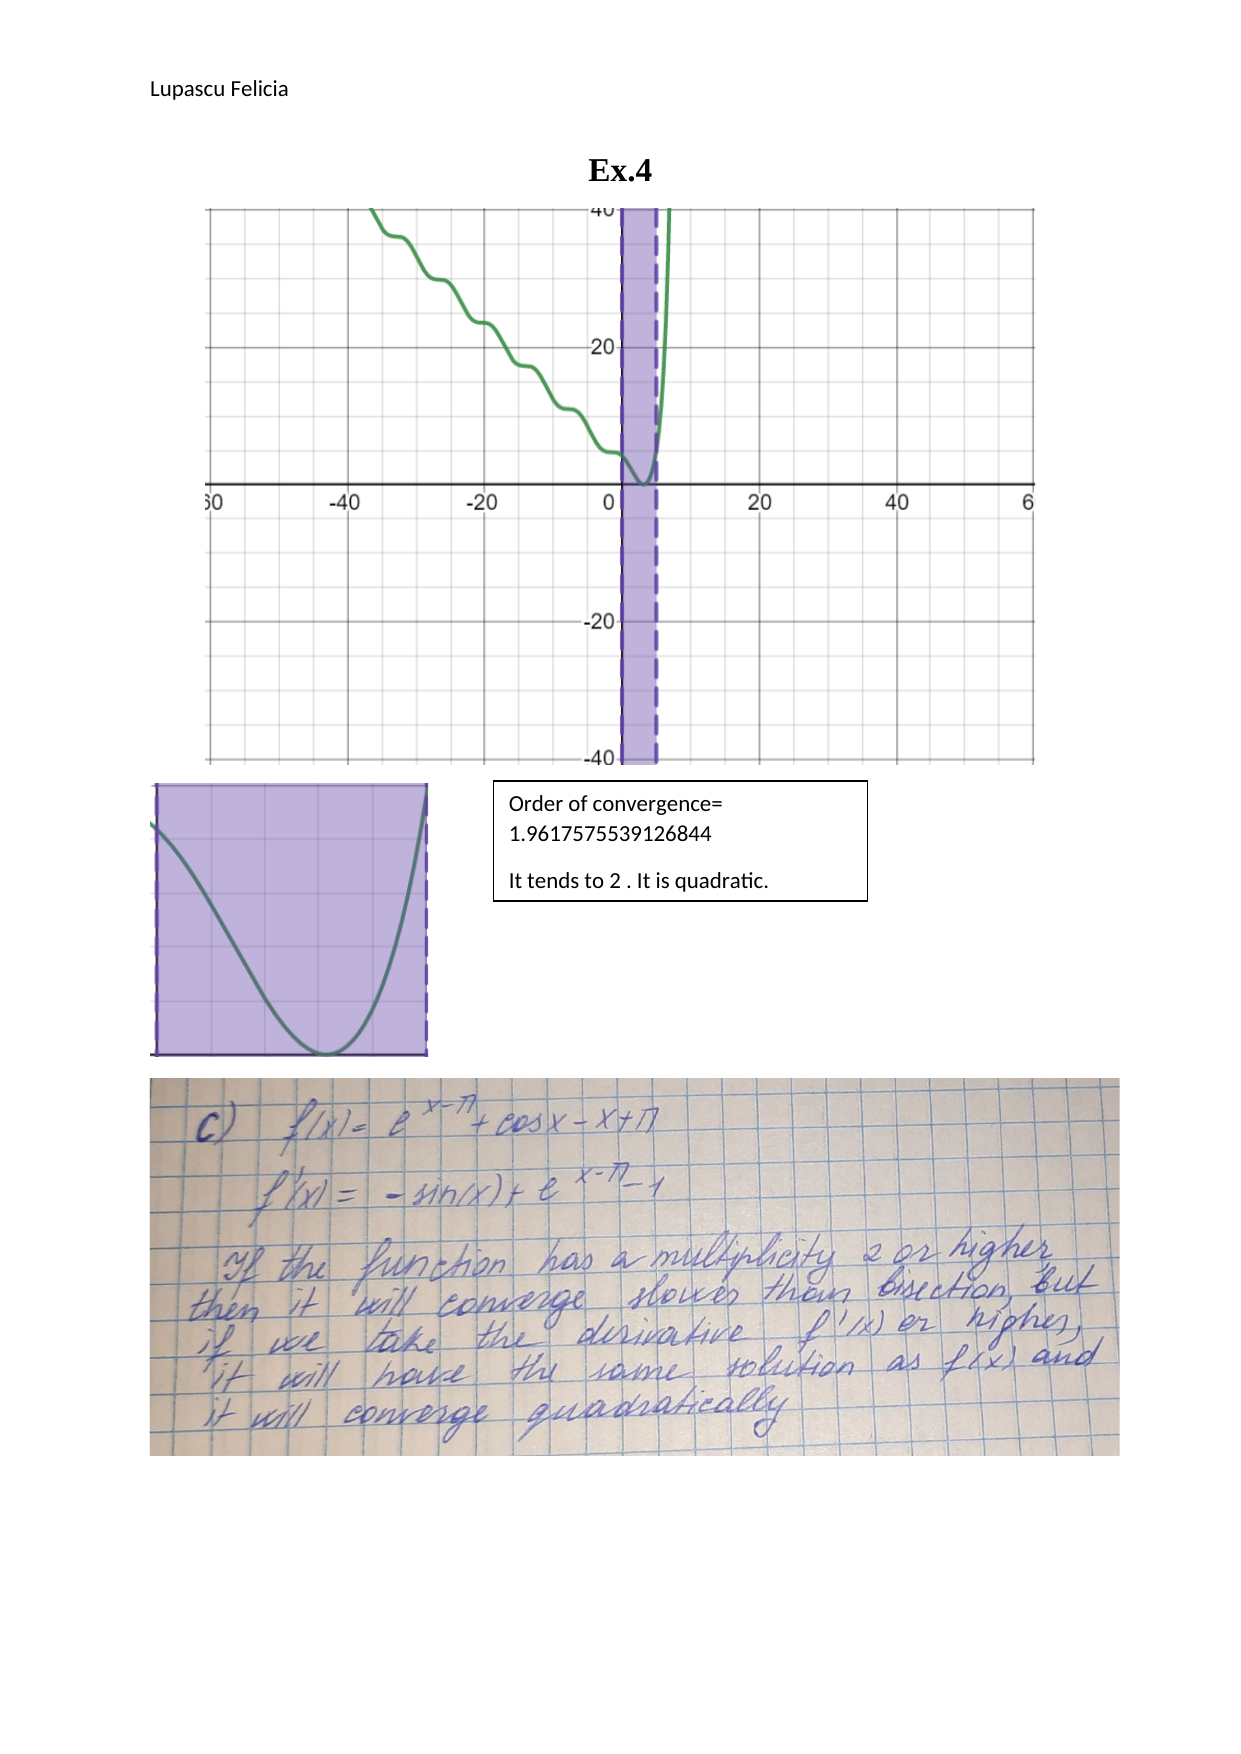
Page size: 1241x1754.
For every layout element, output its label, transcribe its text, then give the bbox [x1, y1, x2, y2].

picture [151, 1078, 1120, 1456]
text Ex.4 [150, 150, 1090, 188]
picture [205, 208, 1036, 765]
picture [150, 783, 429, 1057]
